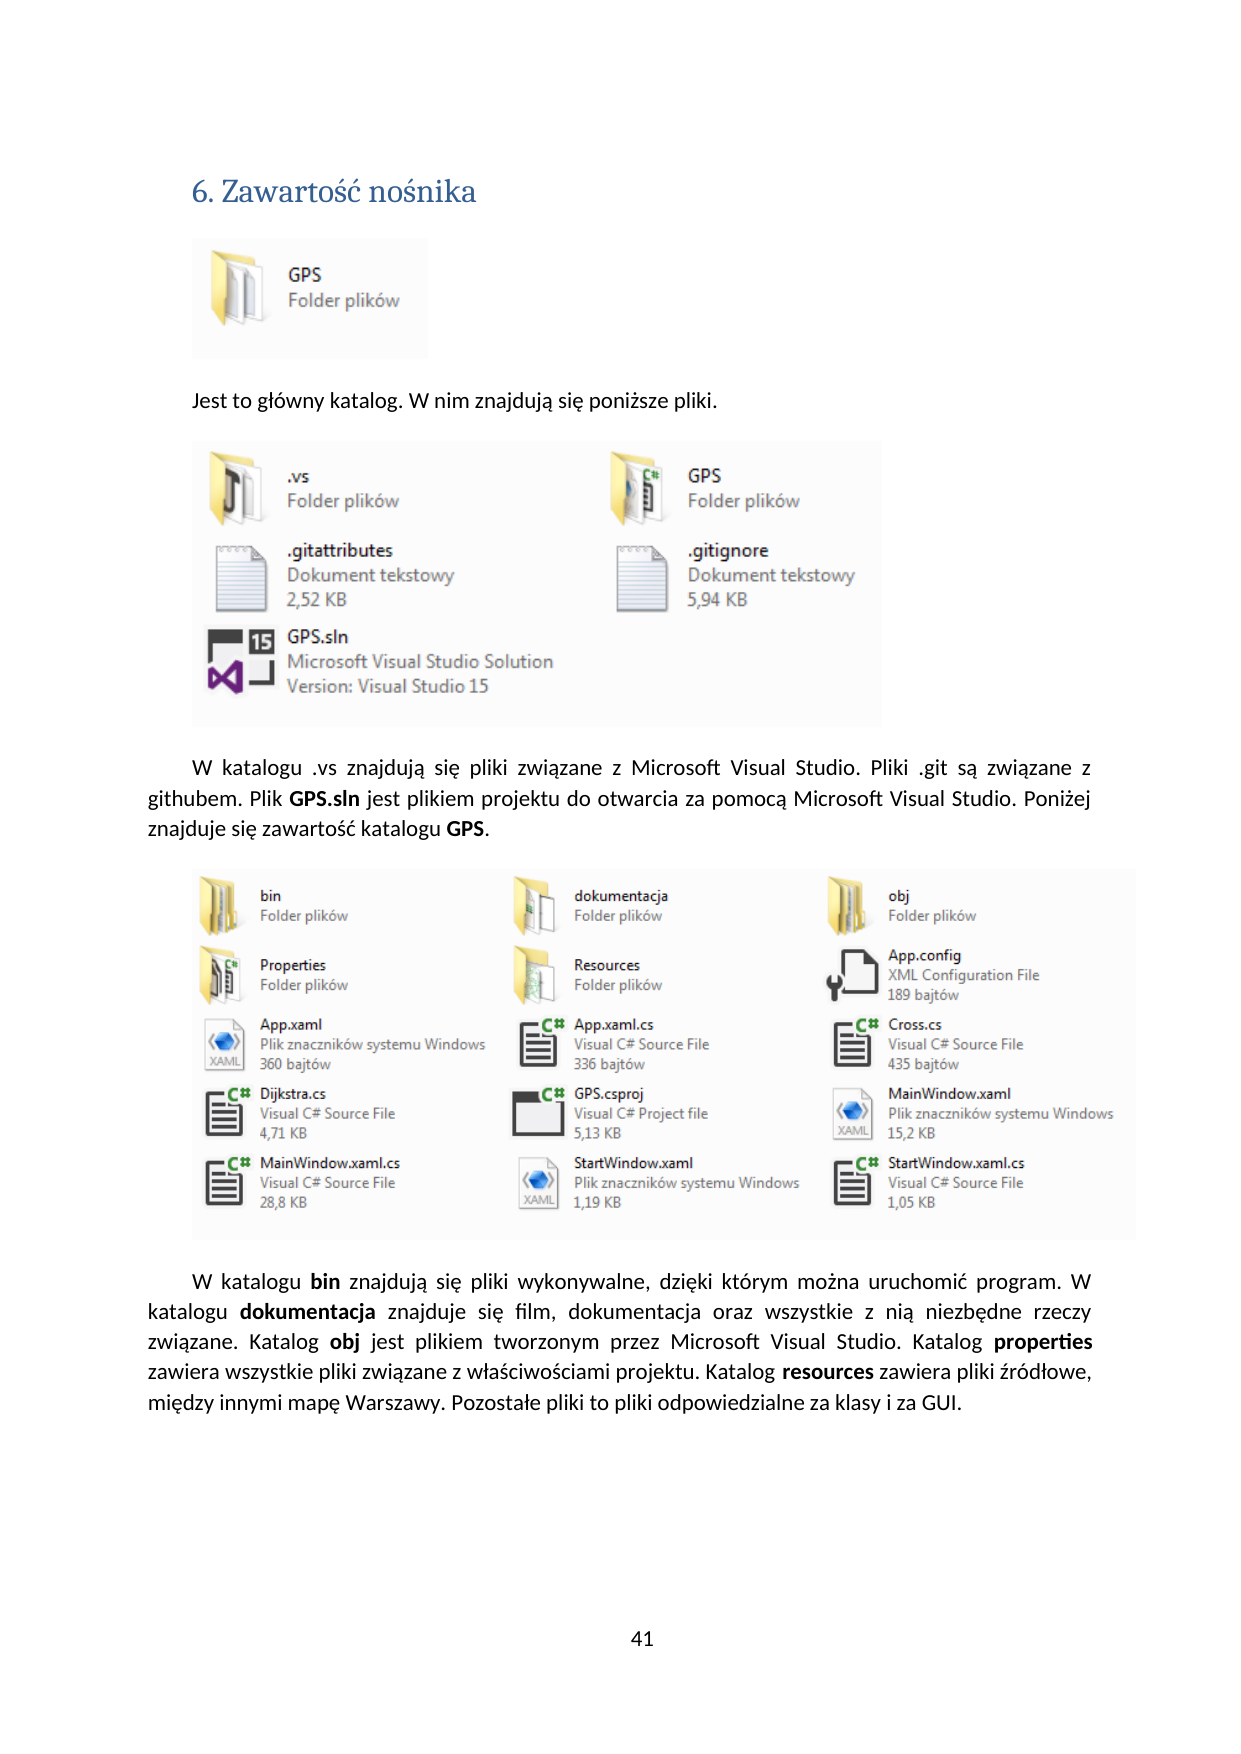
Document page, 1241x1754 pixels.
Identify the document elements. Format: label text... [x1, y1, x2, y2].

picture [191, 869, 1137, 1240]
picture [191, 441, 882, 727]
text W katalogu bin znajdują się pliki wykonywalne, dzięki którym można uruchomić program. W katalogu dokumentacja znajduje się film, dokumentacja oraz wszystkie z nią niezbędne rzeczy związane. Katalog obj jest plikiem tworzonym przez Microsoft Visual Studio. Katalog properties zawiera wszystkie pliki związane z właściwościami projektu. Katalog resources zawiera pliki źródłowe, między innymi mapę Warszawy. Pozostałe pliki to pliki odpowiedzialne za klasy i za GUI. [148, 1267, 1093, 1416]
text Jest to główny katalog. W nim znajdują się poniższe pliki. [148, 386, 1093, 414]
picture [191, 238, 428, 359]
subtitle 6. Zawartość nośnika [148, 173, 1093, 211]
text W katalogu .vs znajdują się pliki związane z Microsoft Visual Studio. Pliki .git są związane z githubem. Plik GPS.sln jest plikiem projektu do otwarcia za pomocą Microsoft Visual Studio. Poniżej znajduje się zawartość katalogu GPS. [148, 753, 1093, 842]
